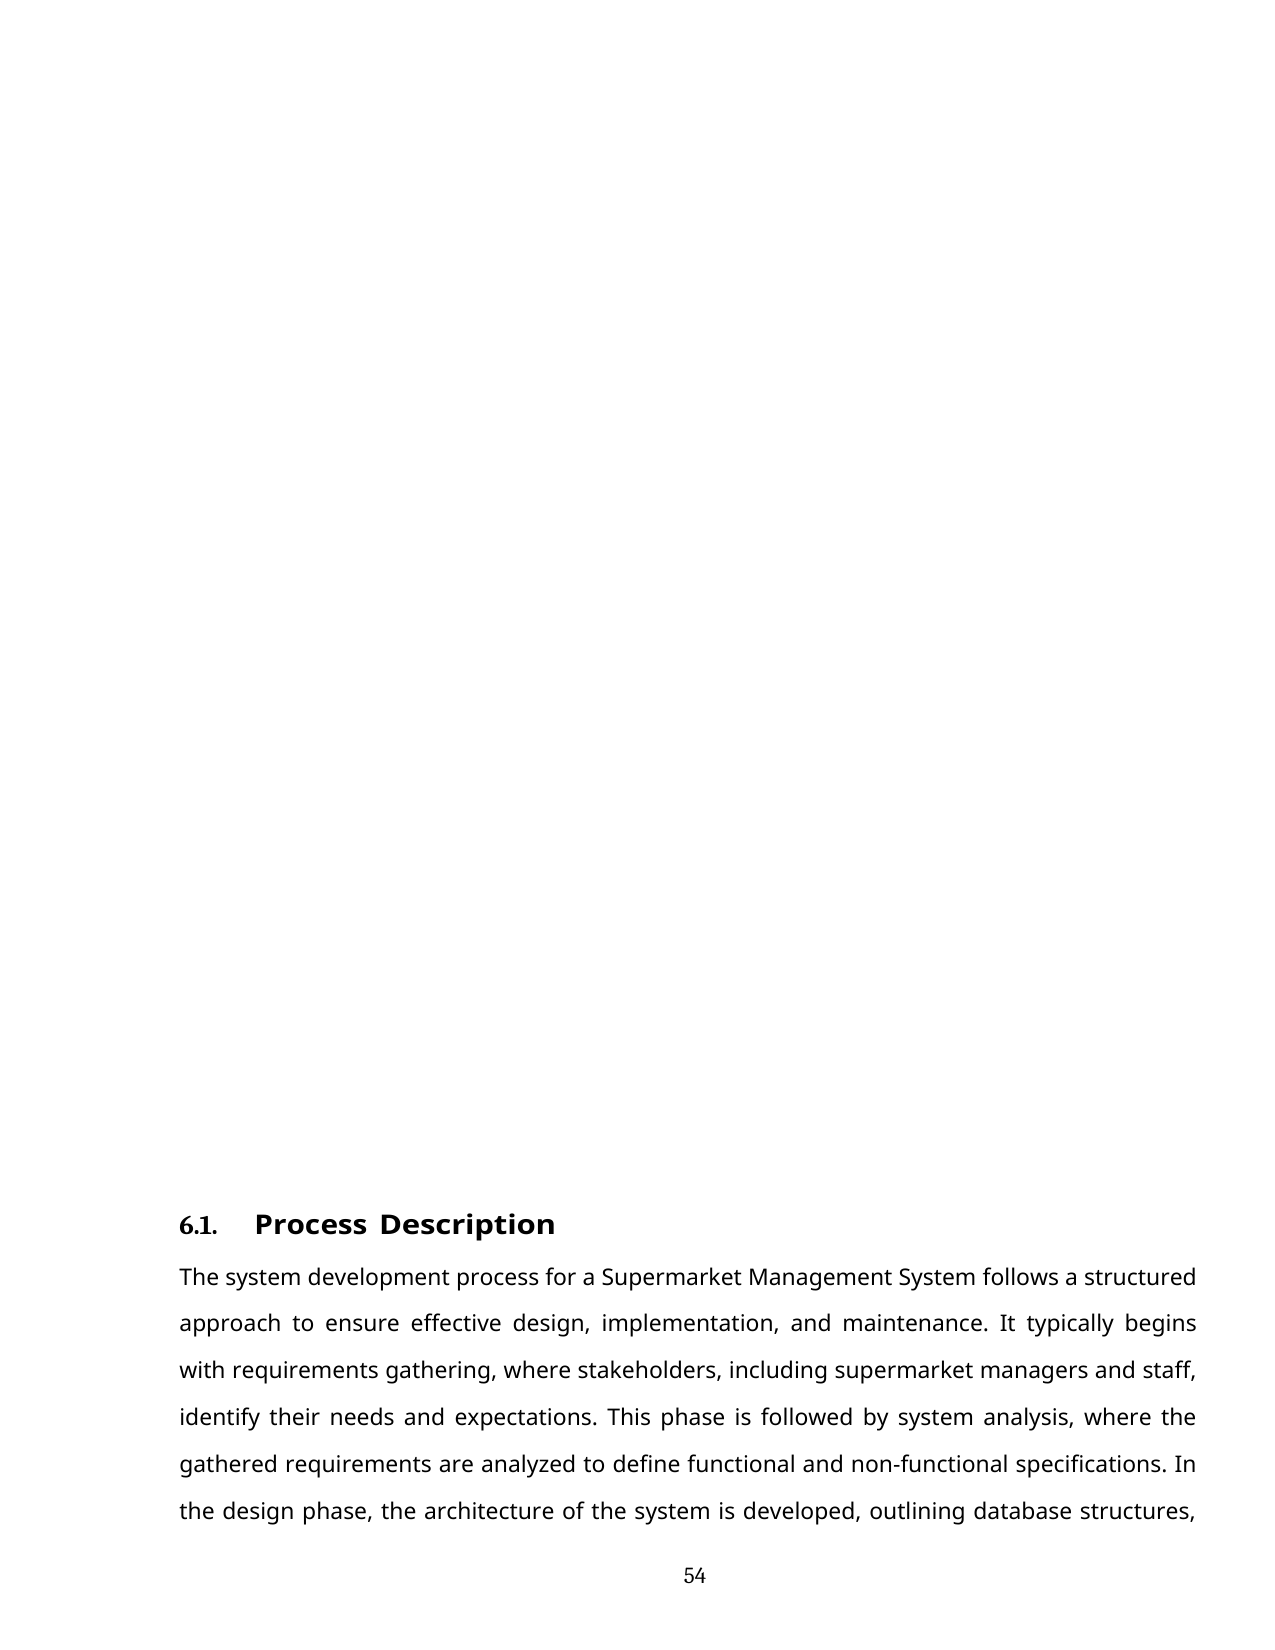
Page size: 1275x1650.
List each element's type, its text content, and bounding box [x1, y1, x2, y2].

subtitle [179, 1261, 1198, 1526]
subtitle Process Description [179, 999, 1198, 1242]
